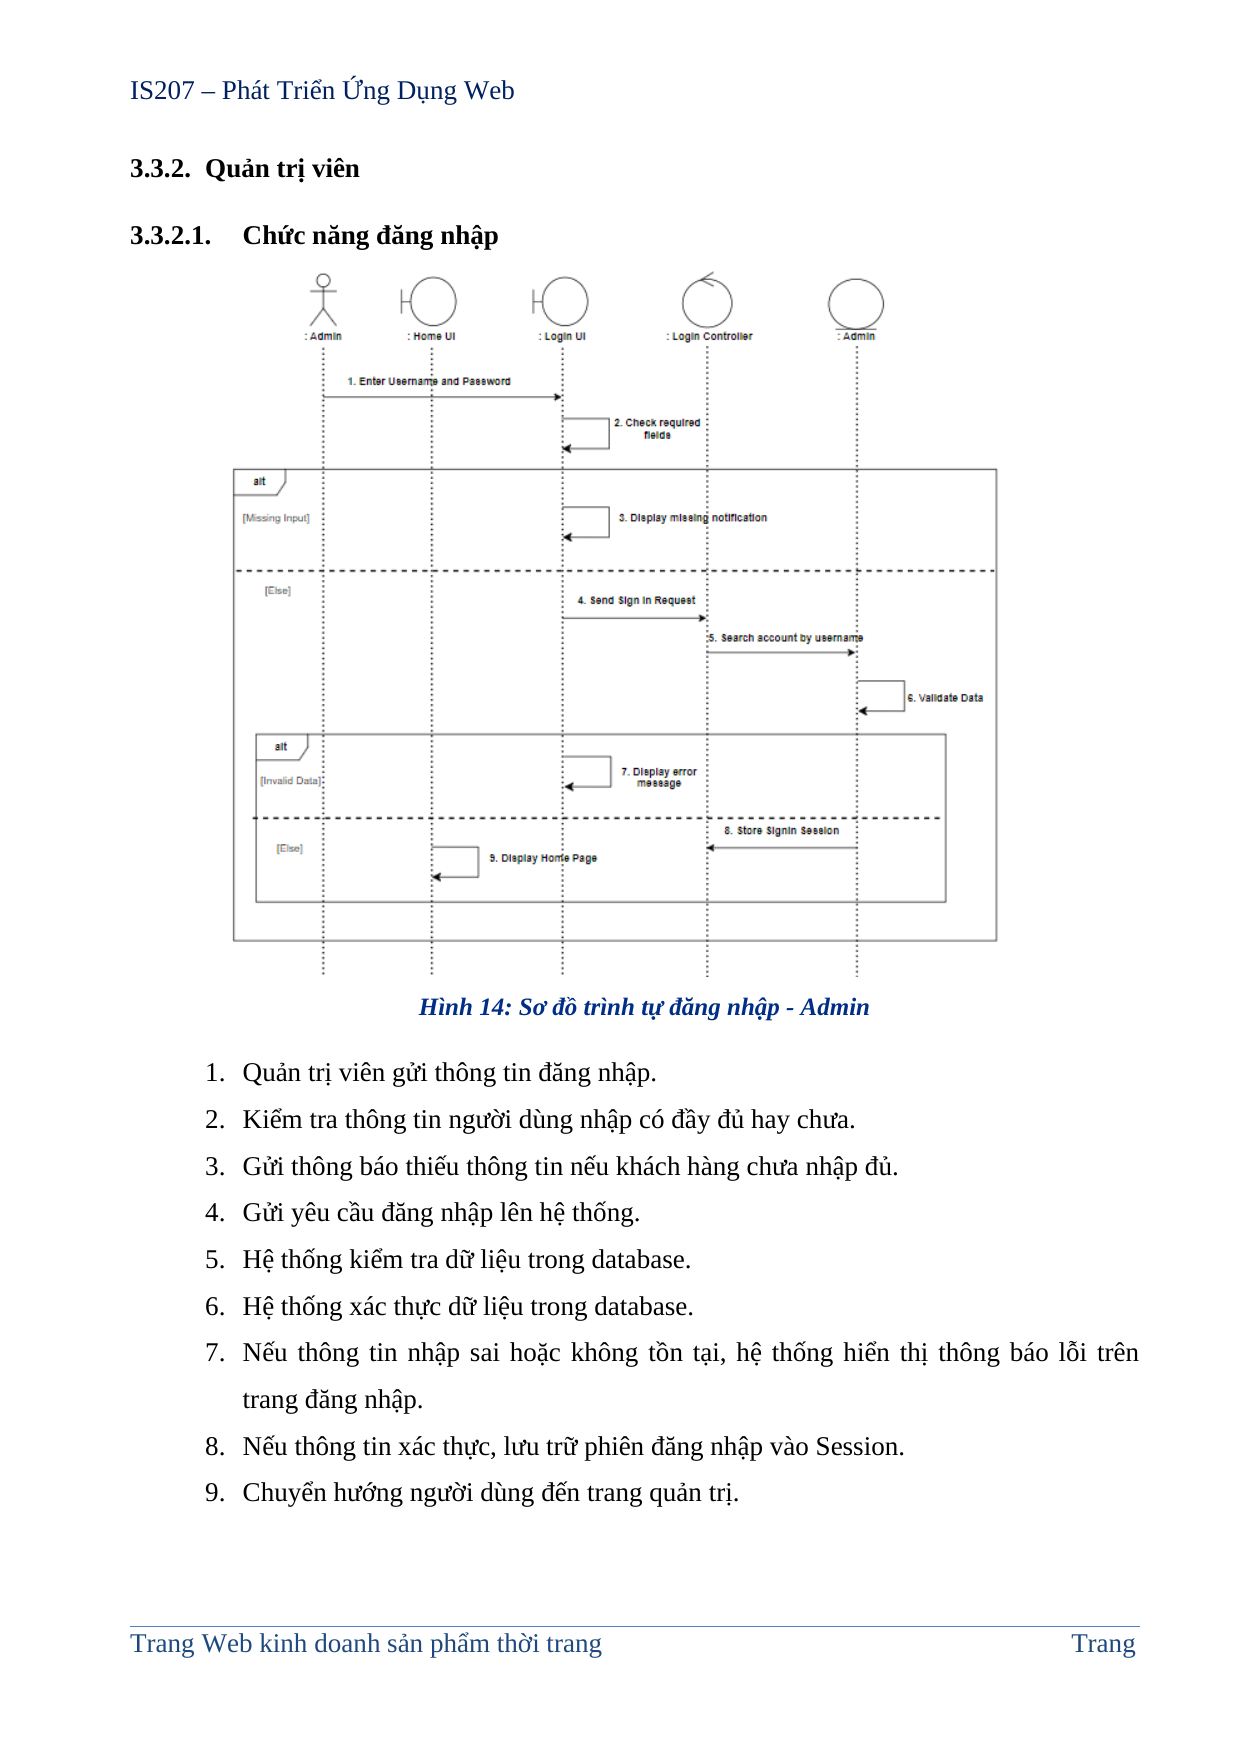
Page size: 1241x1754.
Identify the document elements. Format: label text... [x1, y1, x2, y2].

list Hệ thống xác thực dữ liệu trong database. [205, 1290, 1140, 1321]
list Chuyển hướng người dùng đến trang quản trị. [205, 1476, 1140, 1508]
list Hệ thống kiểm tra dữ liệu trong database. [205, 1243, 1140, 1274]
list Kiểm tra thông tin người dùng nhập có đầy đủ hay chưa. [205, 1103, 1140, 1134]
list Gửi yêu cầu đăng nhập lên hệ thống. [205, 1196, 1140, 1228]
subtitle Quản trị viên [130, 152, 1140, 183]
list Nếu thông tin nhập sai hoặc không tồn tại, hệ thống hiển thị thông báo lỗi trên trang đăng nhập. [205, 1336, 1140, 1414]
list Gửi thông báo thiếu thông tin nếu khách hàng chưa nhập đủ. [205, 1150, 1140, 1181]
list Quản trị viên gửi thông tin đăng nhập. [205, 1056, 1140, 1088]
picture [188, 265, 1082, 977]
subtitle Chức năng đăng nhập [130, 219, 1140, 250]
list Nếu thông tin xác thực, lưu trữ phiên đăng nhập vào Session. [205, 1430, 1140, 1461]
